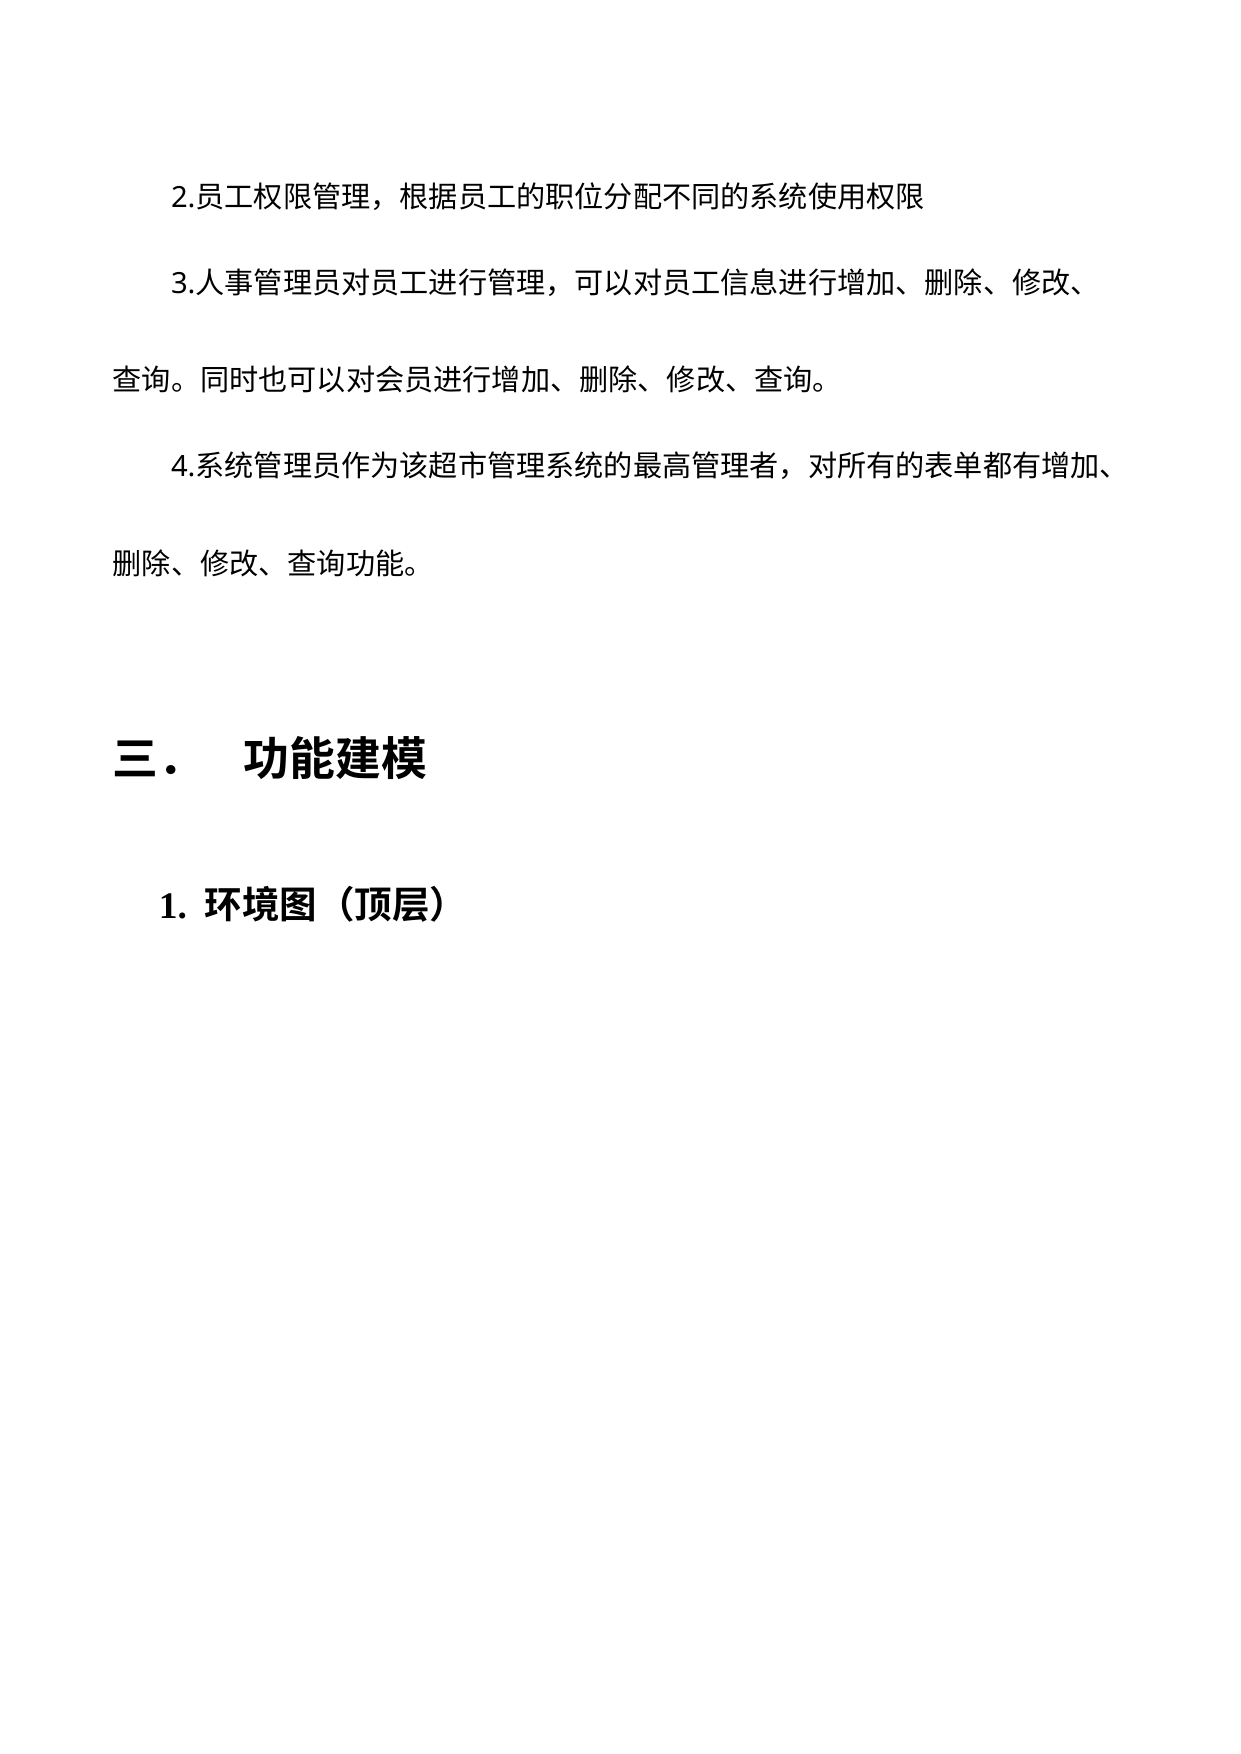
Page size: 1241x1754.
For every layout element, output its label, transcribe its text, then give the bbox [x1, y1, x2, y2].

list 环境图（顶层） [158, 870, 1128, 935]
text 2.员工权限管理，根据员工的职位分配不同的系统使用权限 [112, 162, 1128, 227]
list 功能建模 [112, 707, 1128, 804]
text 3.人事管理员对员工进行管理，可以对员工信息进行增加、删除、修改、查询。同时也可以对会员进行增加、删除、修改、查询。 [112, 248, 1128, 411]
text 4.系统管理员作为该超市管理系统的最高管理者，对所有的表单都有增加、删除、修改、查询功能。 [112, 432, 1128, 594]
